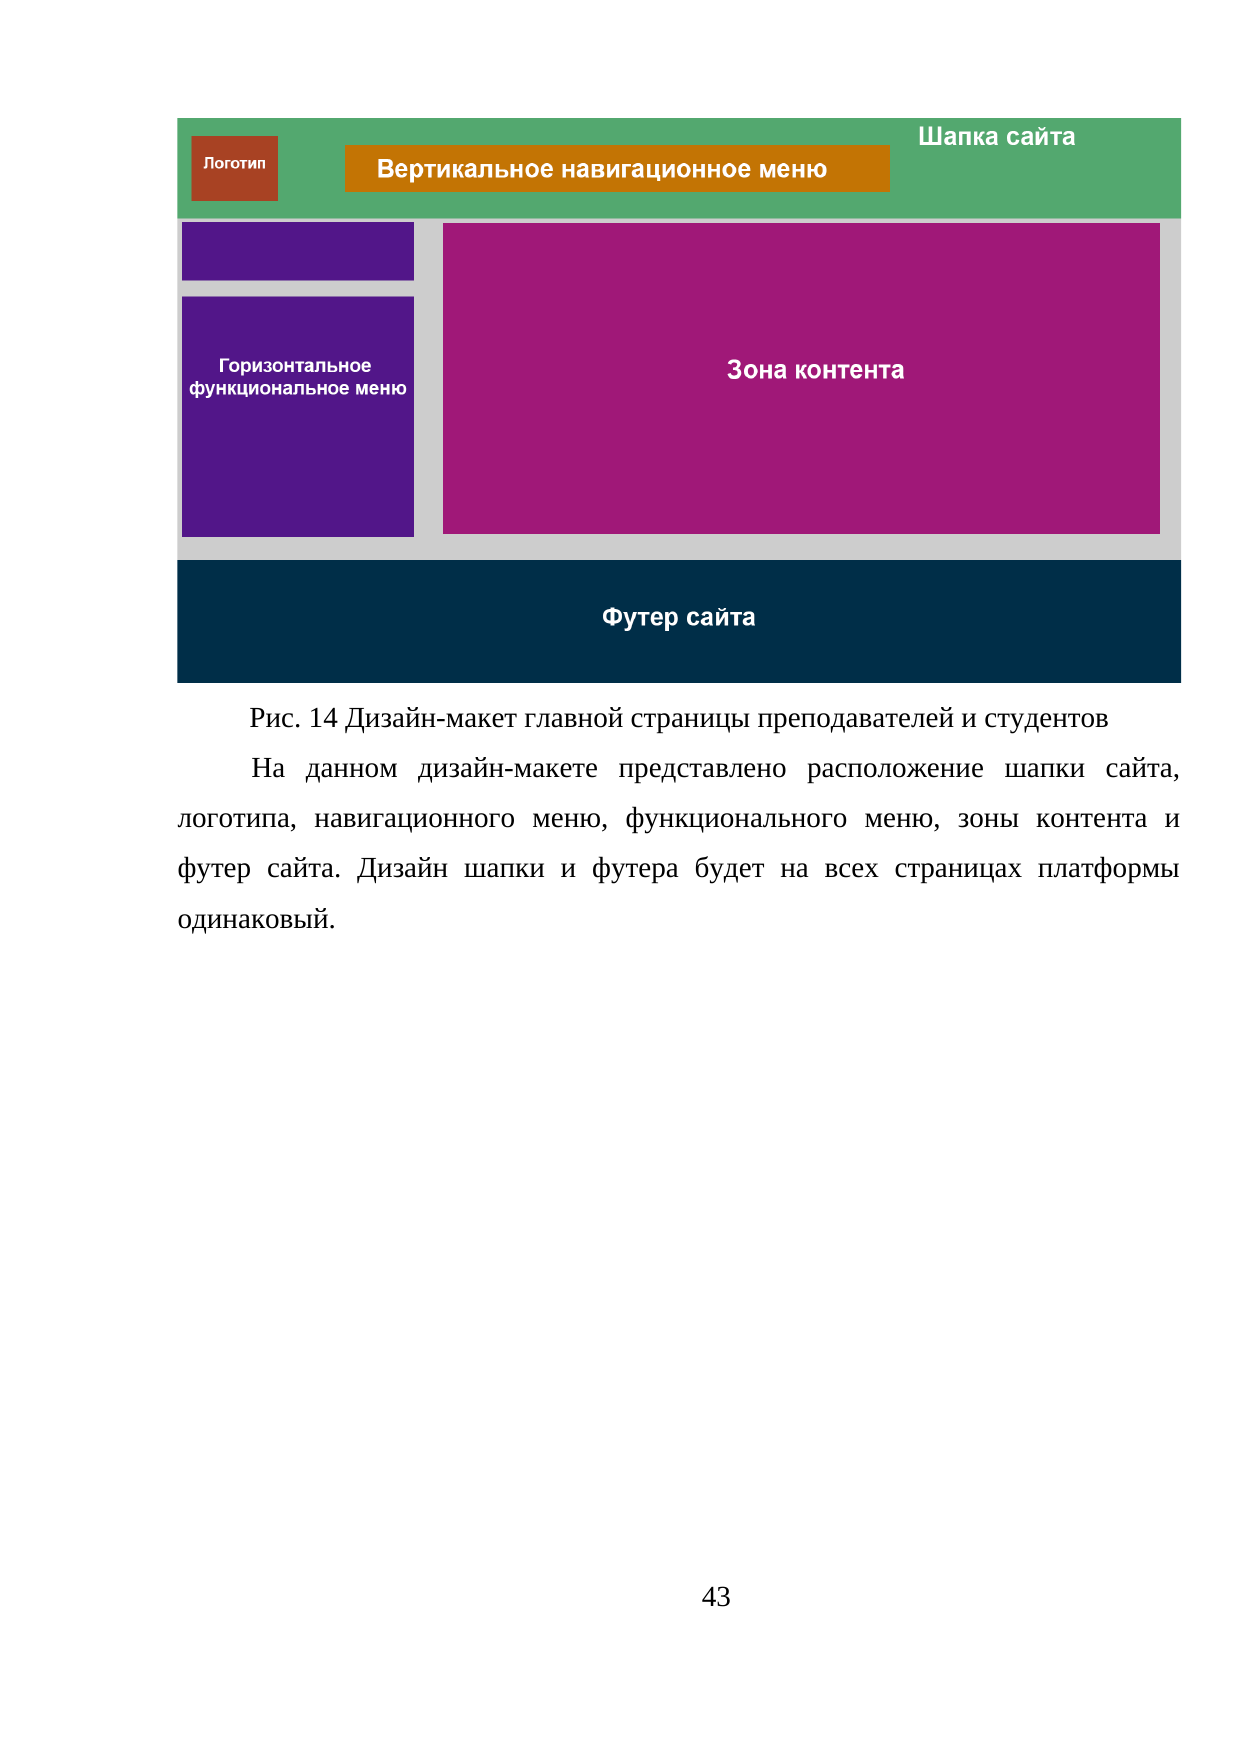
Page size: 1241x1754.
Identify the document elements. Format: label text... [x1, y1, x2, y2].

picture [177, 118, 1182, 683]
text На данном дизайн-макете представлено расположение шапки сайта, логотипа, навигационного меню, функционального меню, зоны контента и футер сайта. Дизайн шапки и футера будет на всех страницах платформы одинаковый. [177, 750, 1181, 934]
text Рис. 14 Дизайн-макет главной страницы преподавателей и студентов [177, 700, 1181, 733]
